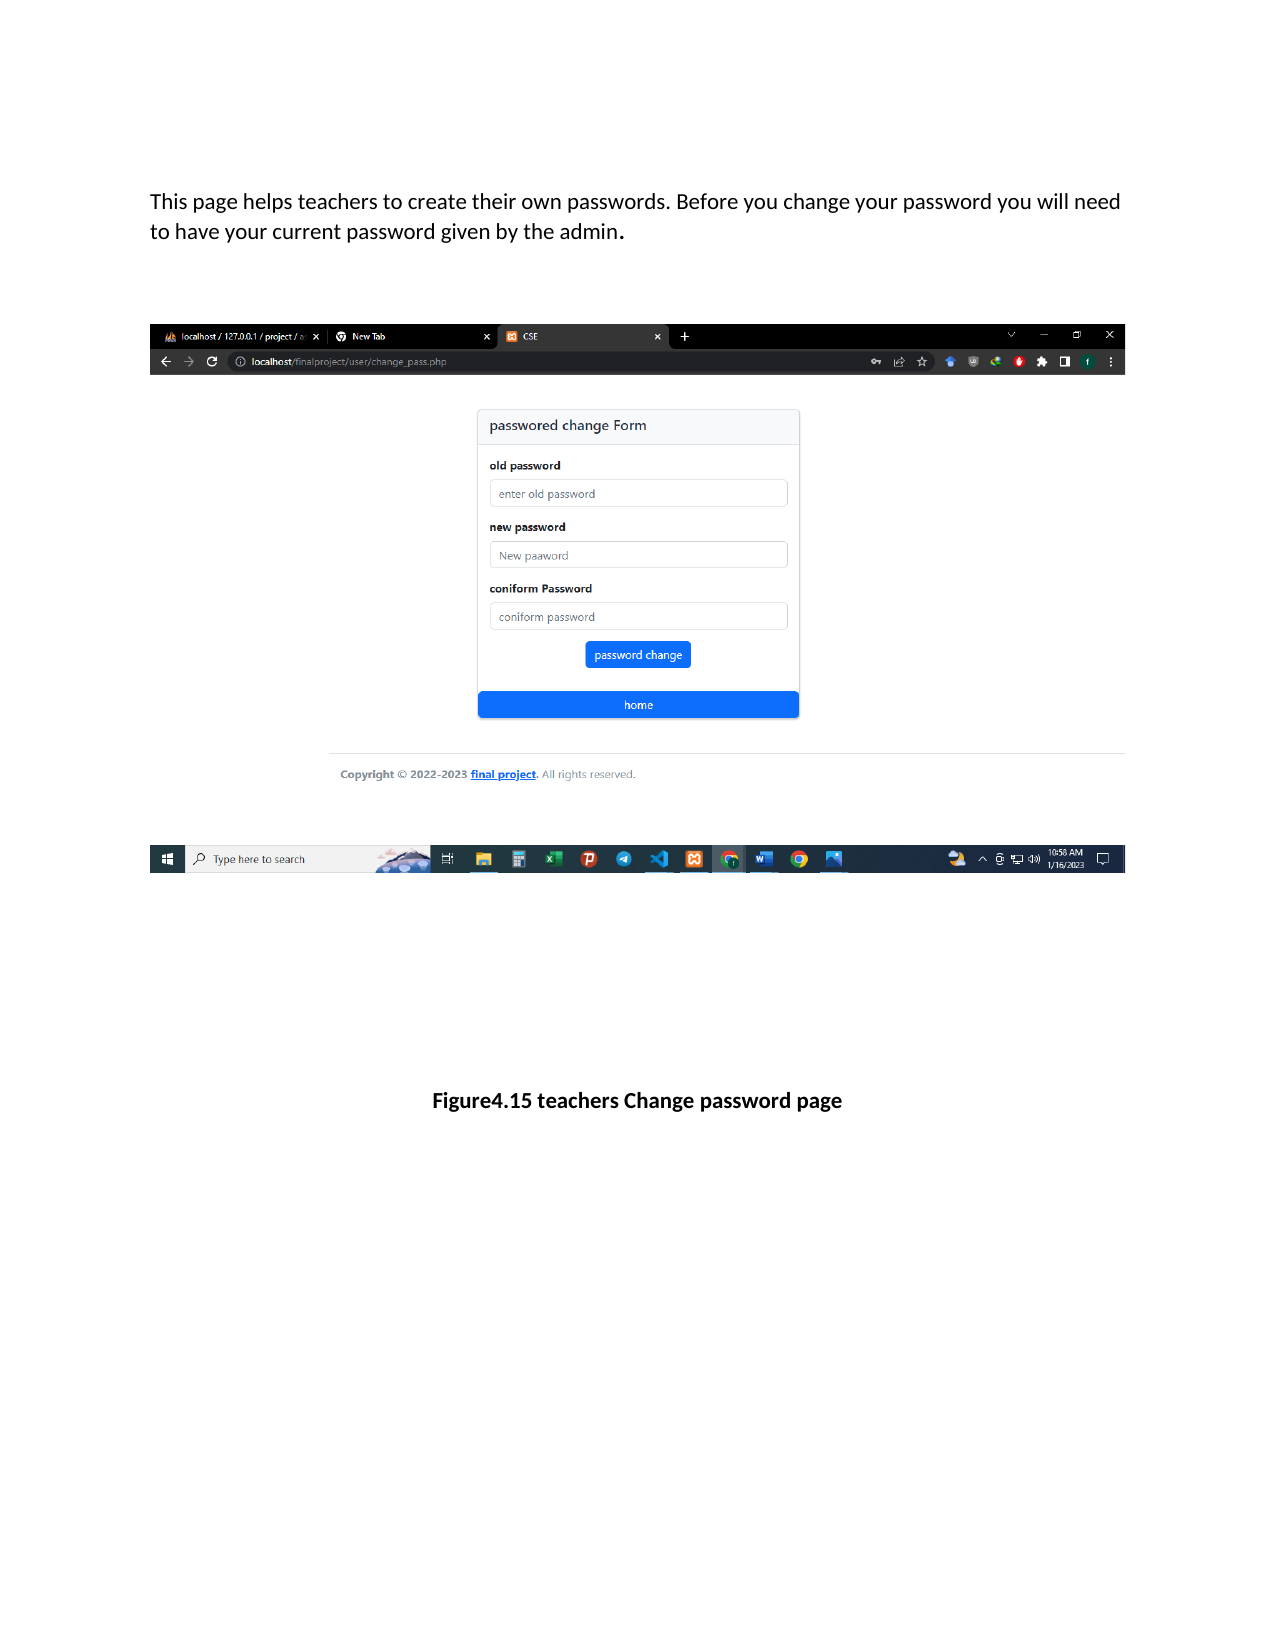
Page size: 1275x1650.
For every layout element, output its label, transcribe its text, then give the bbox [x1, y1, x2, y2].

text This page helps teachers to create their own passwords. Before you change your password you will need to have your current password given by the admin. [150, 187, 1125, 245]
picture [150, 324, 1125, 873]
text Figure4.15 teachers Change password page [150, 1086, 1125, 1114]
